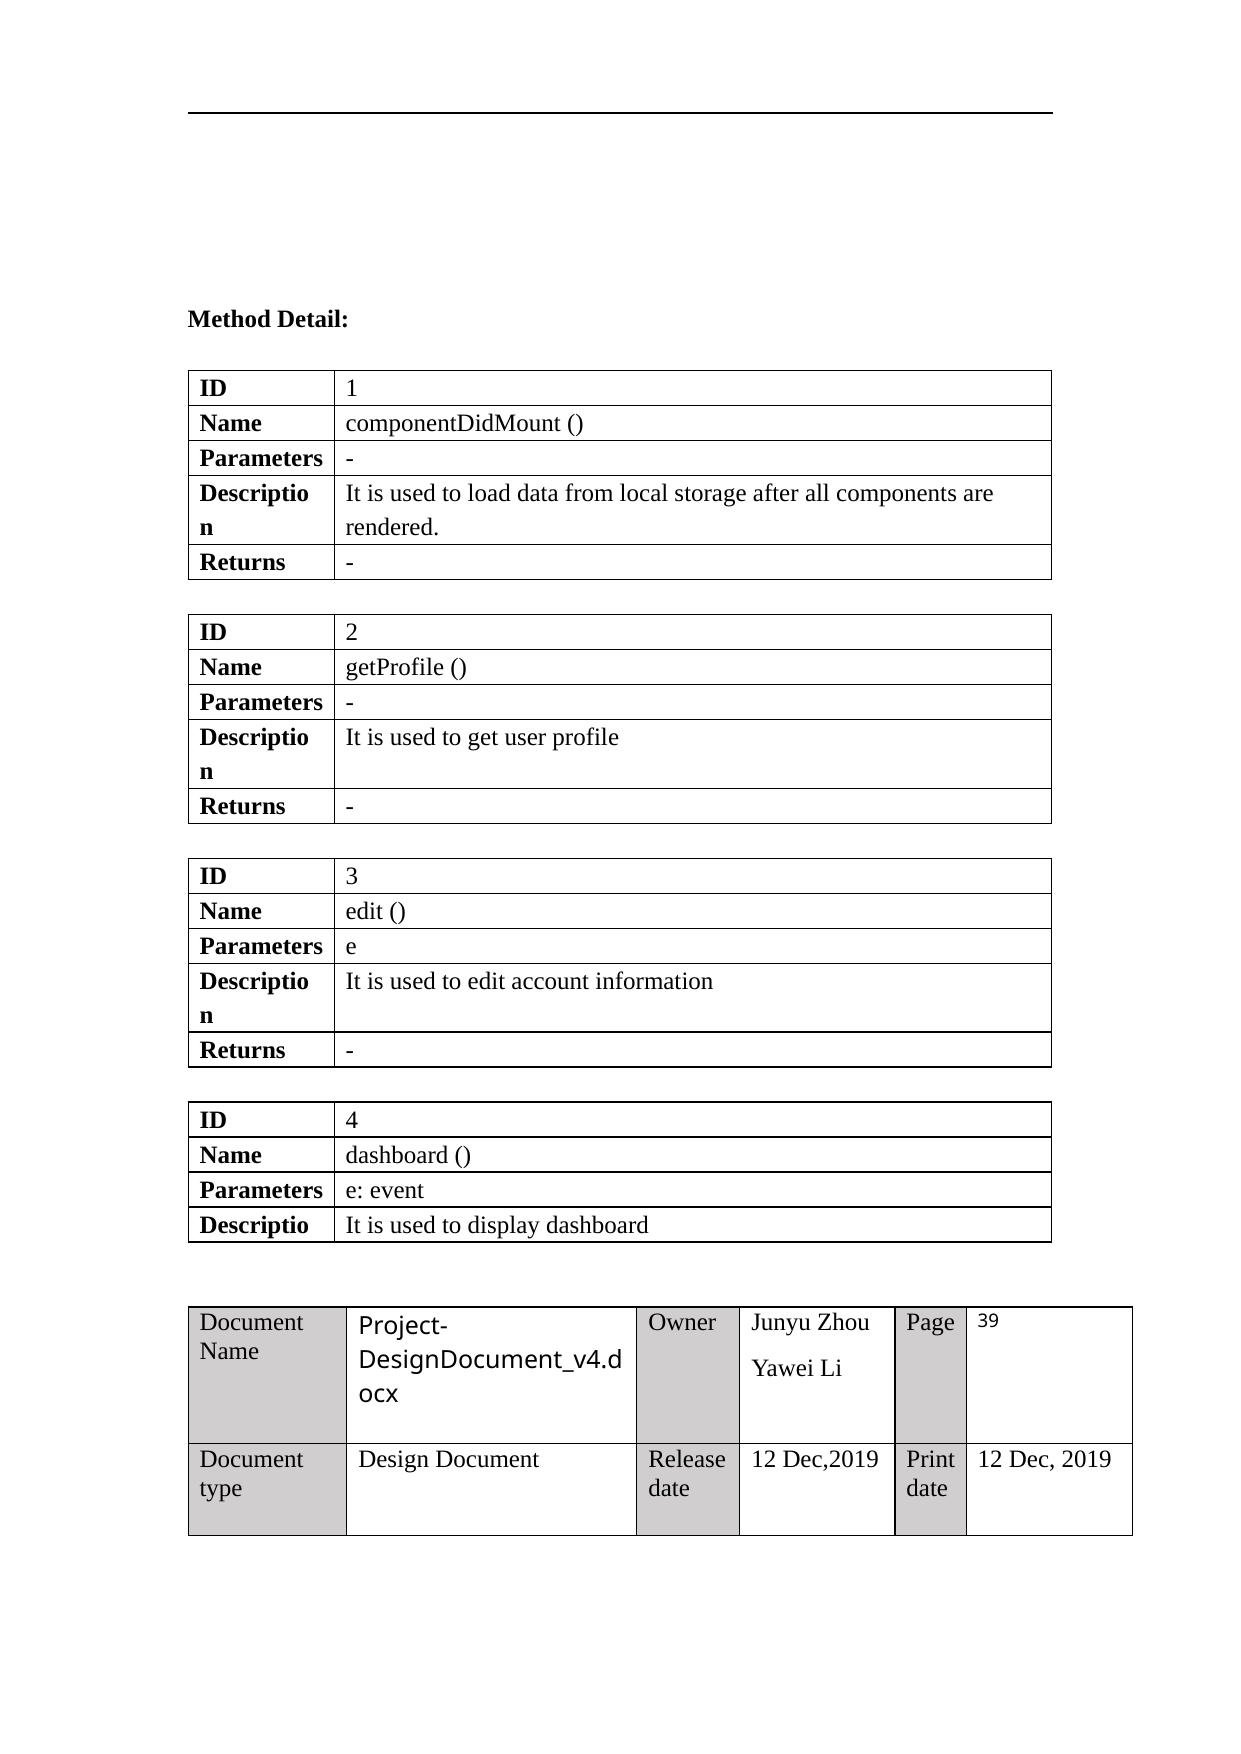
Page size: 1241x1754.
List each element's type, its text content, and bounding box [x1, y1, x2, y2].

table_header ID [189, 859, 334, 892]
table_cell dashboard () [335, 1138, 1051, 1171]
table_cell e: event [335, 1173, 1051, 1206]
table_header 1 [335, 371, 1051, 404]
table_cell Returns [189, 789, 334, 822]
table_cell getProfile () [335, 650, 1051, 683]
table_cell Parameters [189, 441, 334, 474]
table_cell Name [189, 650, 334, 683]
table_cell Name [189, 1138, 334, 1171]
table_header ID [189, 615, 334, 648]
table_cell It is used to load data from local storage after all components are rendered. [335, 476, 1051, 543]
table_cell Description [189, 1208, 334, 1241]
table_cell Returns [189, 545, 334, 578]
table_cell It is used to get user profile [335, 720, 1051, 787]
table_cell Parameters [189, 1173, 334, 1206]
table_cell Description [189, 720, 334, 787]
table_cell - [335, 545, 1051, 578]
table_cell Parameters [189, 685, 334, 718]
table_cell Name [189, 894, 334, 927]
table_cell Name [189, 406, 334, 439]
table_cell Returns [189, 1033, 334, 1066]
table_header 4 [335, 1103, 1051, 1136]
table_header ID [189, 371, 334, 404]
table_cell e [335, 929, 1051, 962]
table_cell edit () [335, 894, 1051, 927]
table_cell Parameters [189, 929, 334, 962]
table_header 2 [335, 615, 1051, 648]
text Method Detail: [187, 302, 1053, 336]
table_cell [335, 1208, 1051, 1241]
table_header 3 [335, 859, 1051, 892]
table_cell Description [189, 964, 334, 1031]
table_header ID [189, 1103, 334, 1136]
table_cell componentDidMount () [335, 406, 1051, 439]
table_cell - [335, 789, 1051, 822]
table_cell - [335, 685, 1051, 718]
table_cell Description [189, 476, 334, 543]
table_cell It is used to edit account information [335, 964, 1051, 1031]
table_cell - [335, 441, 1051, 474]
table_cell - [335, 1033, 1051, 1066]
